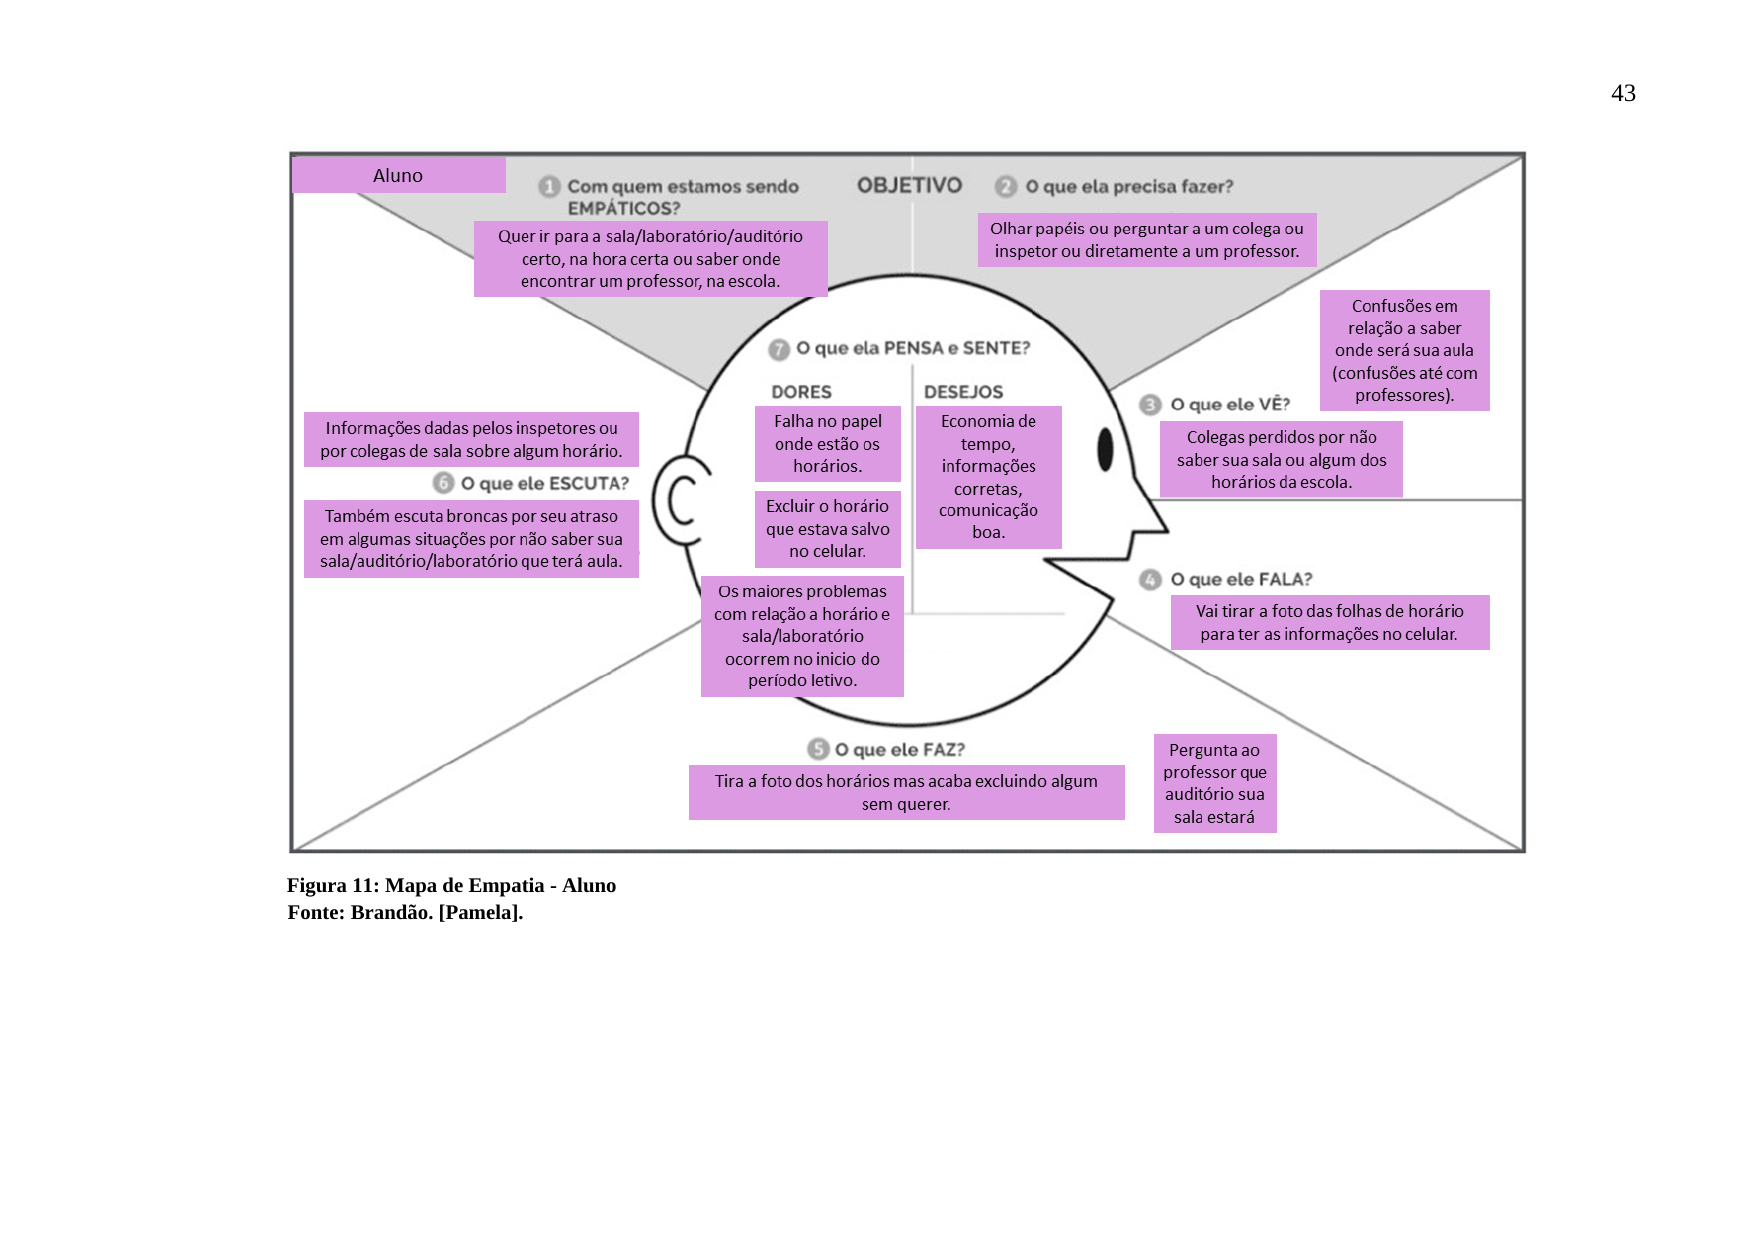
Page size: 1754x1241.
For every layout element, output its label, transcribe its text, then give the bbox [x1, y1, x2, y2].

picture [274, 142, 1539, 854]
text Fonte: Brandão. [Pamela]. [251, 899, 1636, 924]
